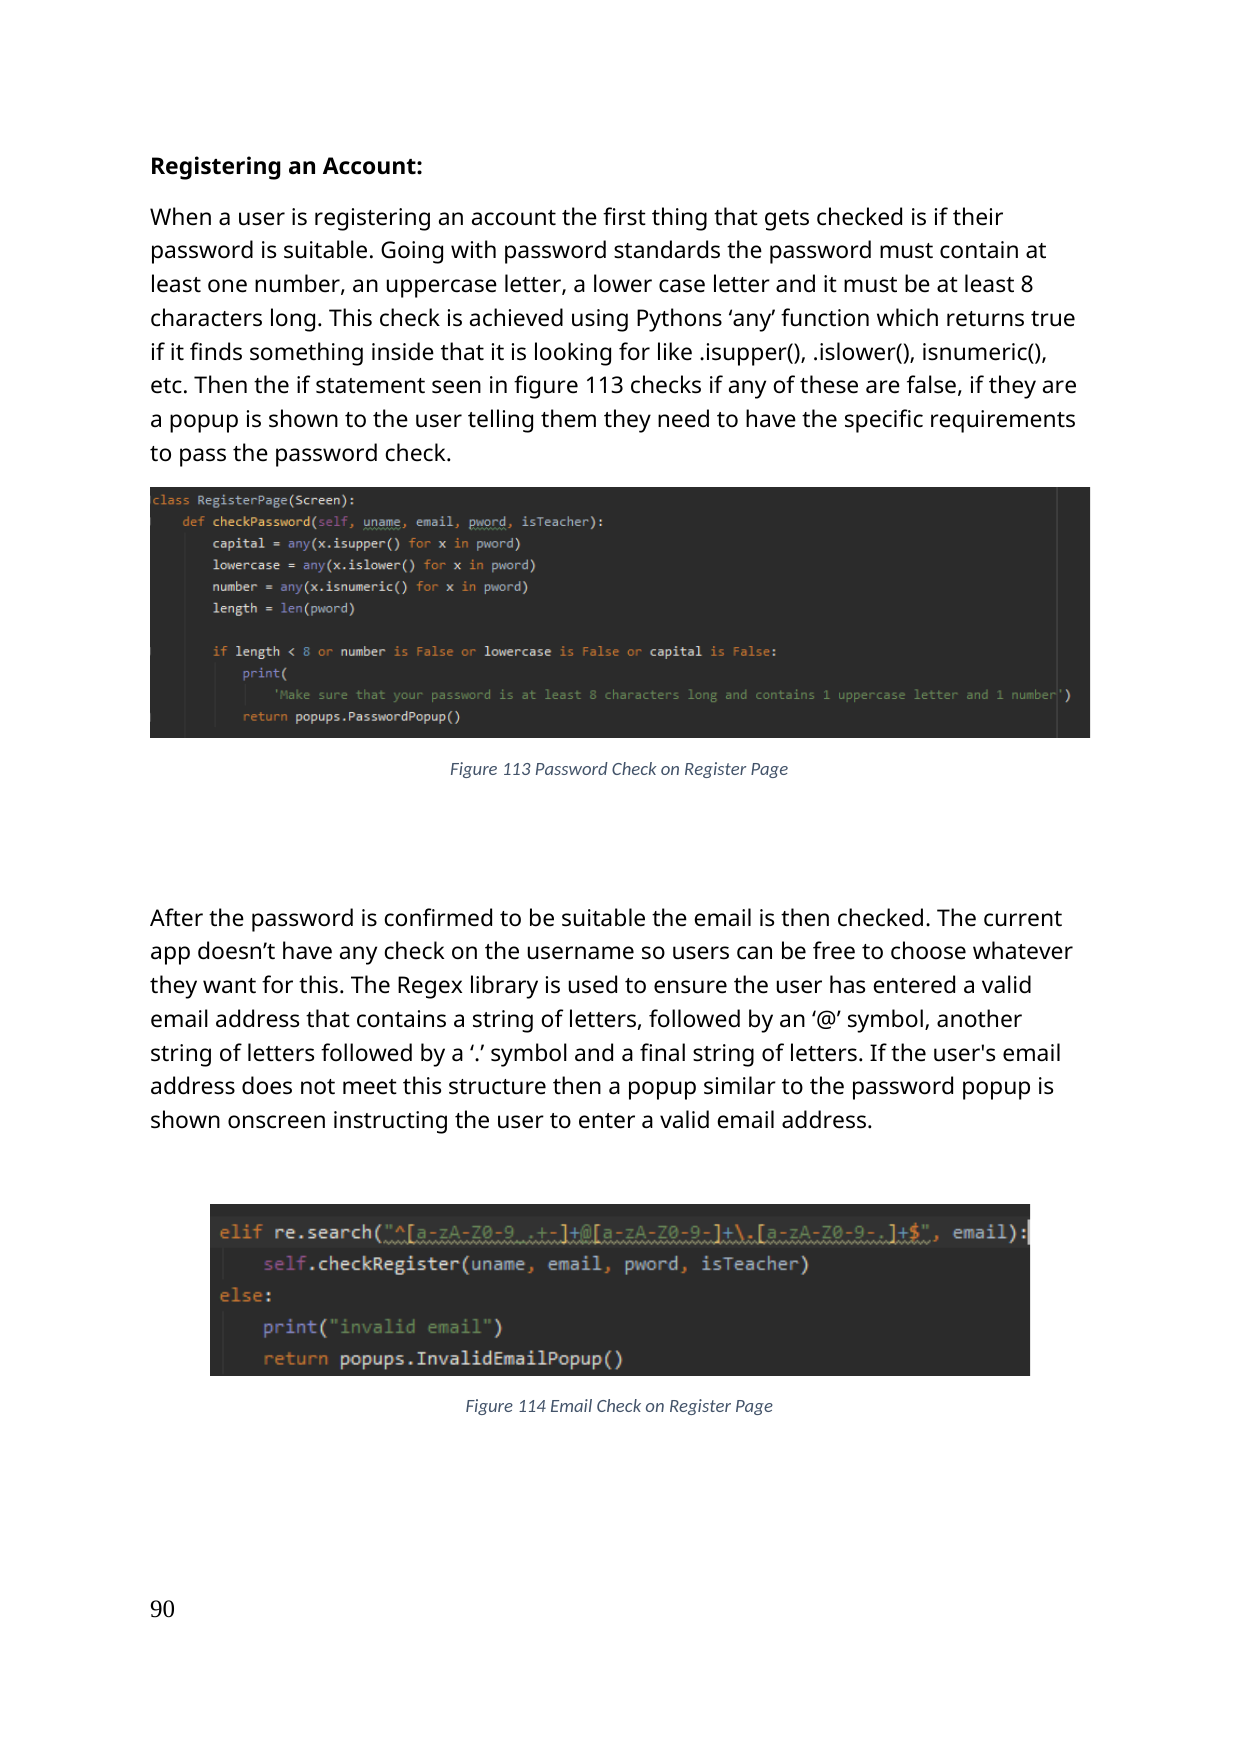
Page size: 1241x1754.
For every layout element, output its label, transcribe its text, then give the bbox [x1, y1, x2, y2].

text When a user is registering an account the first thing that gets checked is if their password is suitable. Going with password standards the password must contain at least one number, an uppercase letter, a lower case letter and it must be at least 8 characters long. This check is achieved using Pythons ‘any’ function which returns true if it finds something inside that it is looking for like .isupper(), .islower(), isnumeric(), etc. Then the if statement seen in figure 113 checks if any of these are false, if they are a popup is shown to the user telling them they need to have the specific requirements to pass the password check. [150, 200, 1090, 468]
picture [210, 1204, 1031, 1376]
text After the password is confirmed to be suitable the email is then checked. The current app doesn’t have any check on the username so users can be free to choose whatever they want for this. The Regex library is used to ensure the user has entered a valid email address that contains a string of letters, followed by an ‘@’ symbol, another string of letters followed by a ‘.’ symbol and a final string of letters. If the user's email address does not meet this structure then a popup similar to the password popup is shown onscreen instructing the user to enter a valid email address. [150, 901, 1090, 1135]
picture [150, 487, 1091, 738]
text Registering an Account: [150, 150, 1090, 181]
